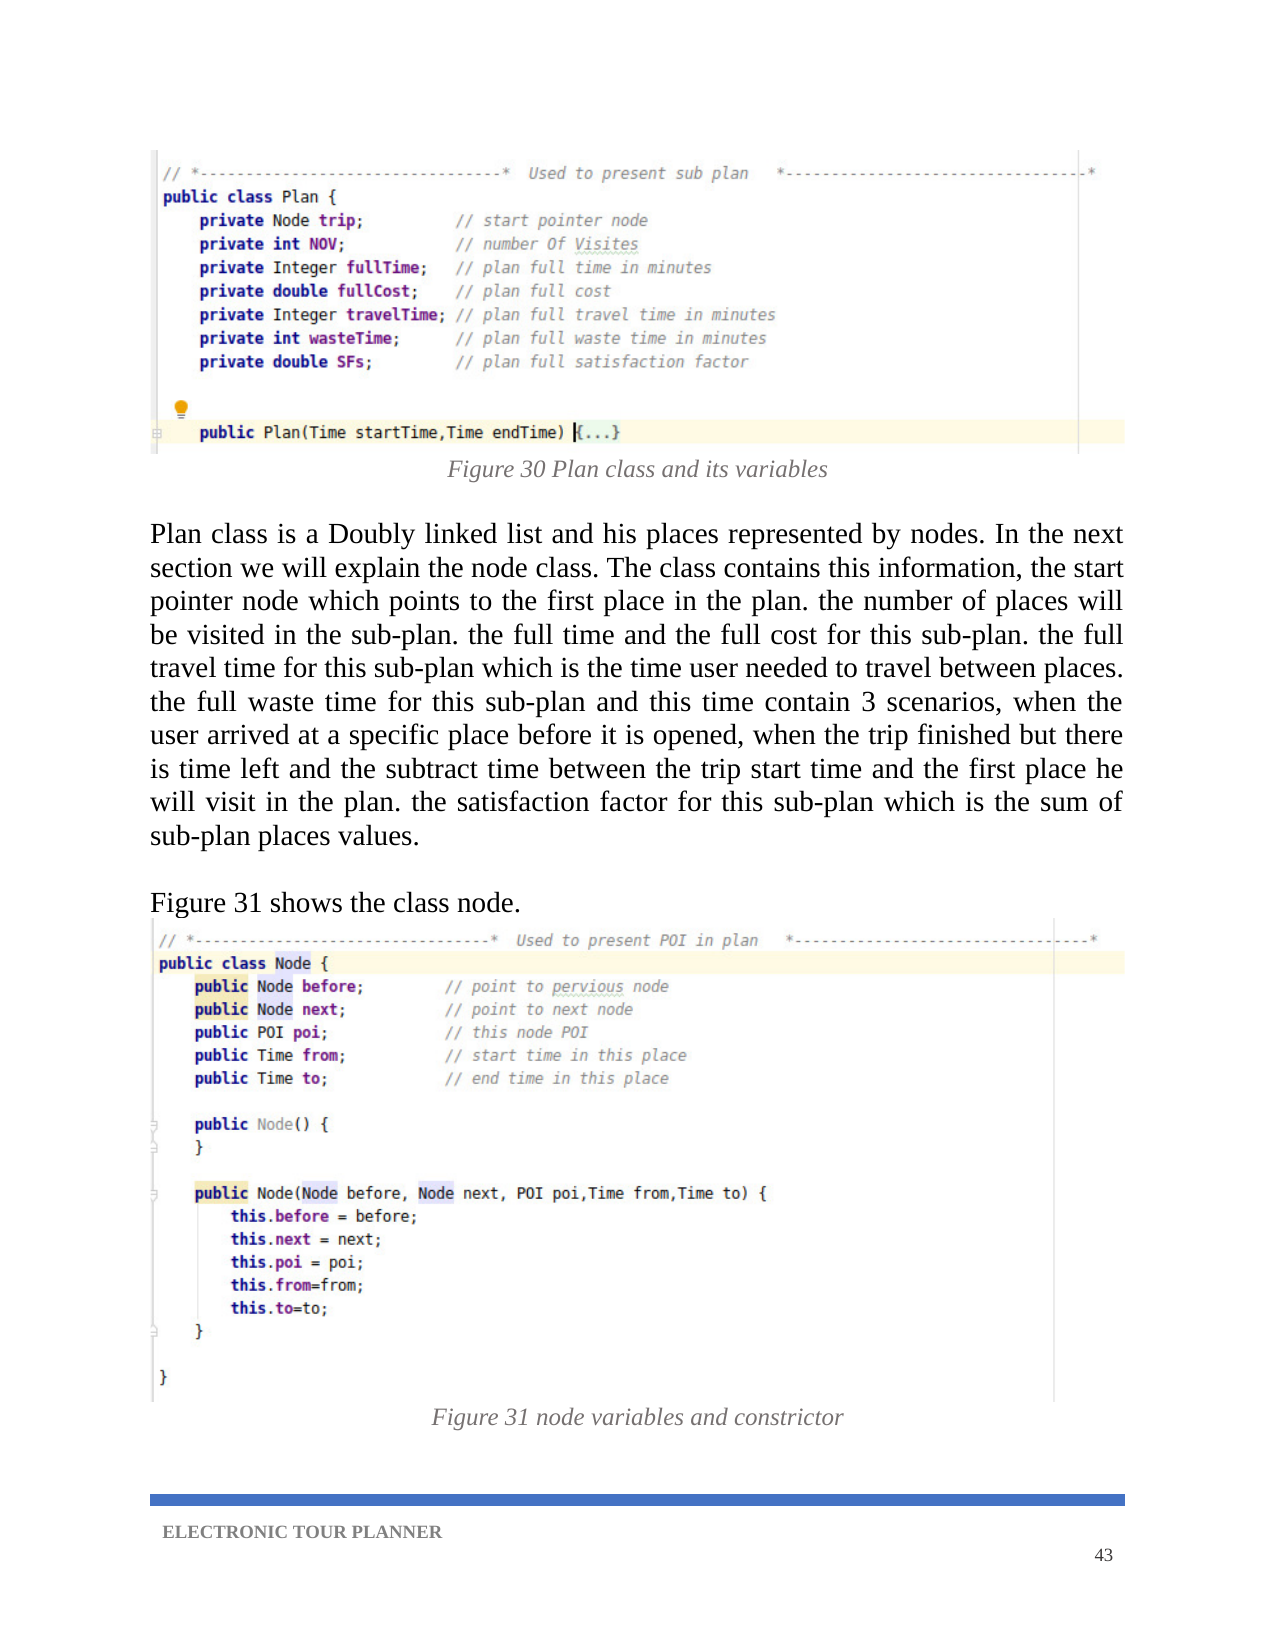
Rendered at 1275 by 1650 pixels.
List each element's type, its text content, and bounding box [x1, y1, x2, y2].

text Figure 31 shows the class node. [150, 885, 1125, 918]
text Figure 31 node variables and constrictor [150, 1402, 1125, 1431]
text Figure 30 Plan class and its variables [150, 454, 1125, 483]
picture [150, 918, 1125, 1402]
picture [150, 150, 1125, 454]
text Plan class is a Doubly linked list and his places represented by nodes. In the next section we will explain the node class. The class contains this information, the start pointer node which points to the first place in the plan. the number of places will be visited in the sub-plan. the full time and the full cost for this sub-plan. the full travel time for this sub-plan which is the time user needed to travel between places. the full waste time for this sub-plan and this time contain 3 scenarios, when the user arrived at a specific place before it is opened, when the trip finished but there is time left and the subtract time between the trip start time and the first place he will visit in the plan. the satisfaction factor for this sub-plan which is the sum of sub-plan places values. [150, 483, 1125, 852]
